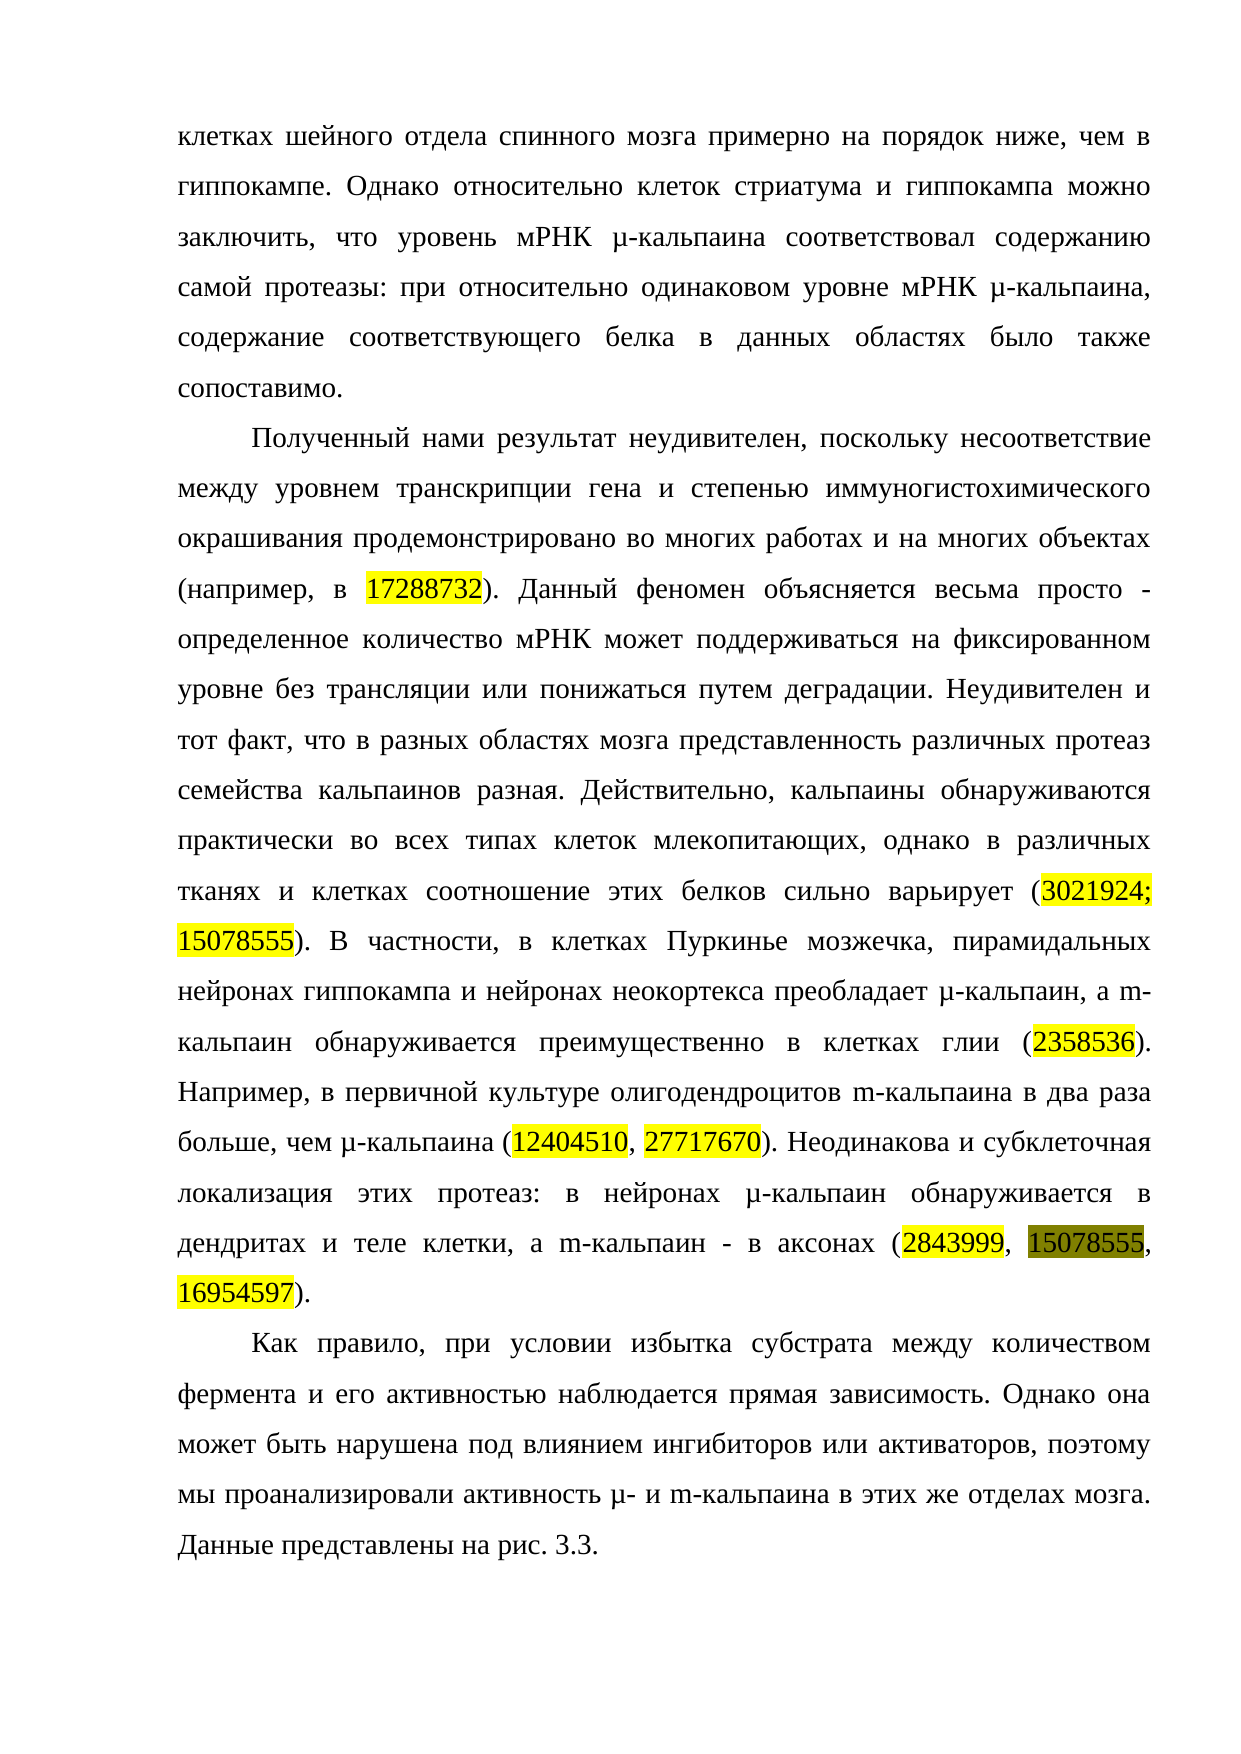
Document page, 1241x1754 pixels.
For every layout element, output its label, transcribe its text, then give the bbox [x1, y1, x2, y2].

text Как правило, при условии избытка субстрата между количеством фермента и его активностью наблюдается прямая зависимость. Однако она может быть нарушена под влиянием ингибиторов или активаторов, поэтому мы проанализировали активность µ- и m-кальпаина в этих же отделах мозга. Данные представлены на рис. 3.3. [177, 1326, 1152, 1560]
text Полученный нами результат неудивителен, поскольку несоответствие между уровнем транскрипции гена и степенью иммуногистохимического окрашивания продемонстрировано во многих работах и на многих объектах (например, в 17288732). Данный феномен объясняется весьма просто - определенное количество мРНК может поддерживаться на фиксированном уровне без трансляции или понижаться путем деградации. Неудивителен и тот факт, что в разных областях мозга представленность различных протеаз семейства кальпаинов разная. Действительно, кальпаины обнаруживаются практически во всех типах клеток млекопитающих, однако в различных тканях и клетках соотношение этих белков сильно варьирует (3021924; 15078555). В частности, в клетках Пуркинье мозжечка, пирамидальных нейронах гиппокампа и нейронах неокортекса преобладает µ-кальпаин, а m-кальпаин обнаруживается преимущественно в клетках глии (2358536). Например, в первичной культуре олигодендроцитов m-кальпаина в два раза больше, чем µ-кальпаина (12404510, 27717670). Неодинакова и субклеточная локализация этих протеаз: в нейронах µ-кальпаин обнаруживается в дендритах и теле клетки, а m-кальпаин - в аксонах (2843999, 15078555, 16954597). [177, 420, 1152, 1309]
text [177, 118, 1152, 403]
